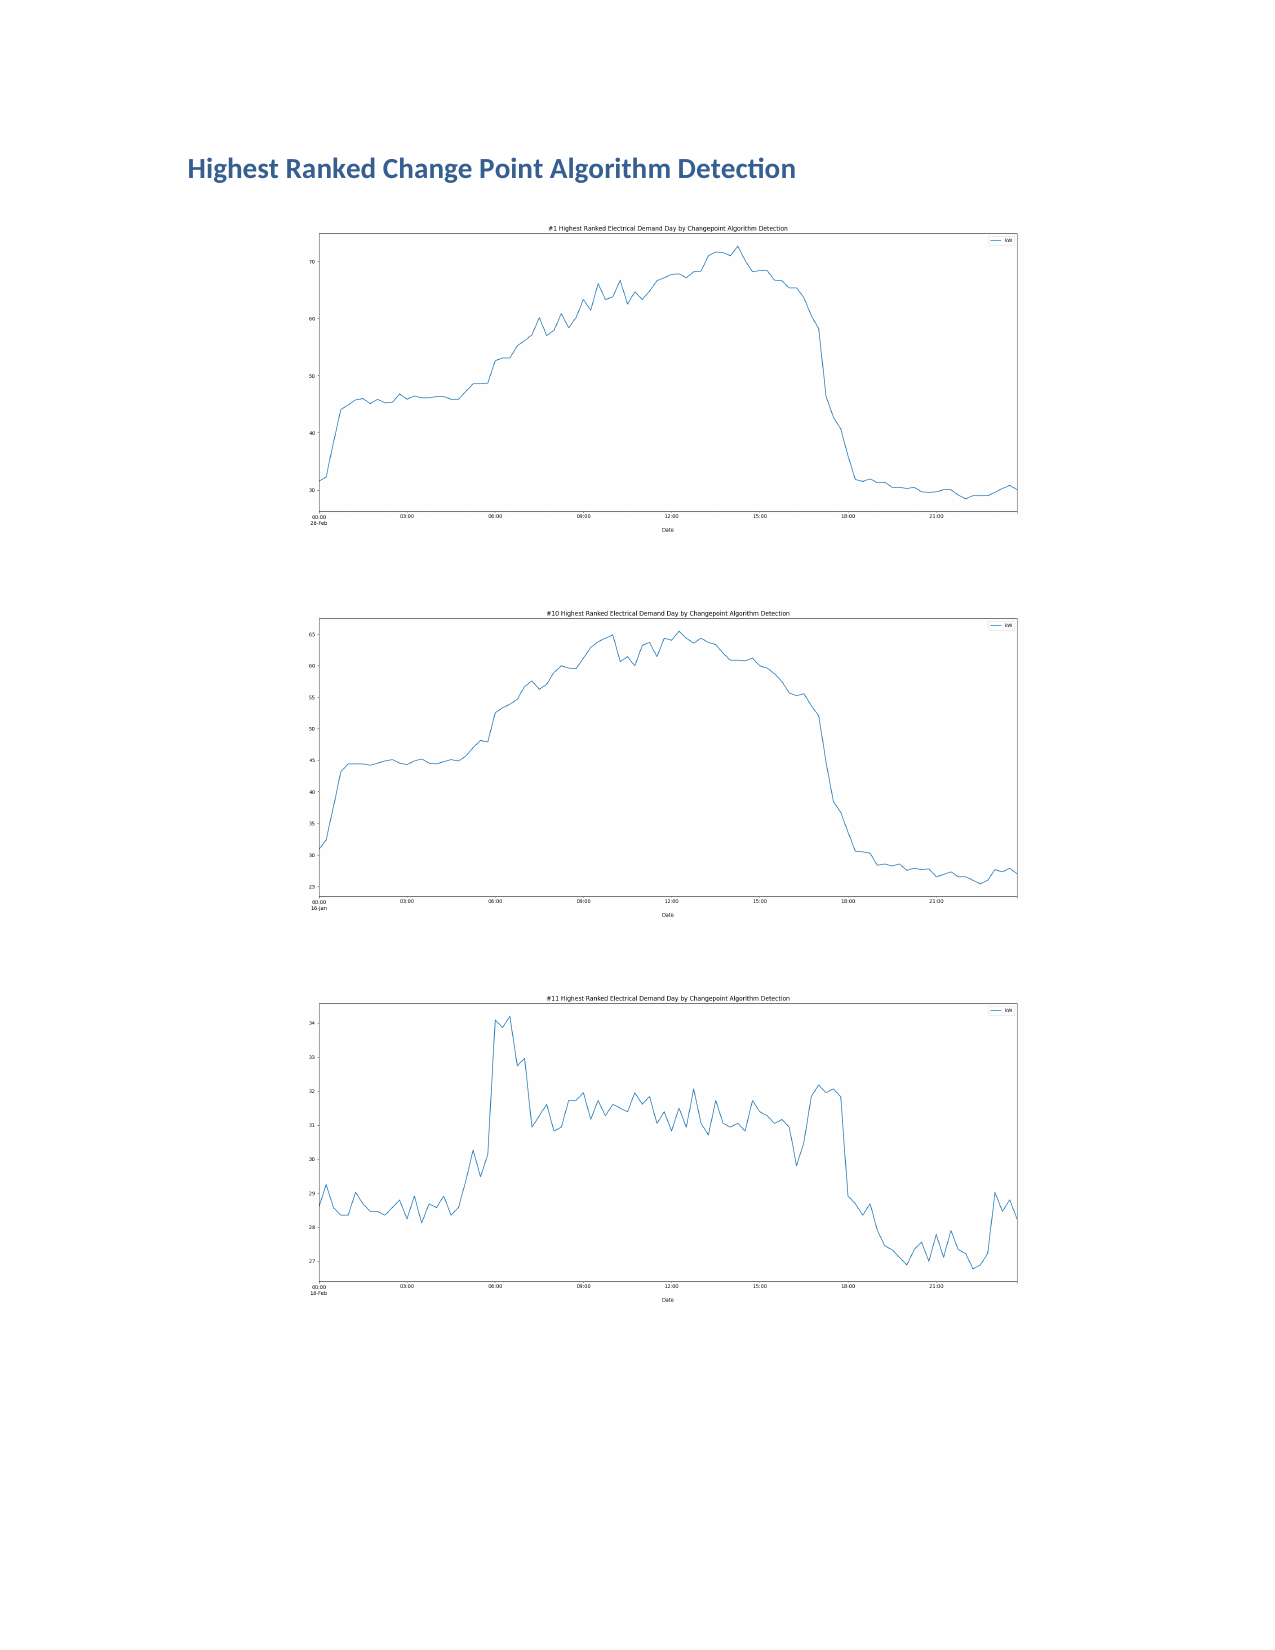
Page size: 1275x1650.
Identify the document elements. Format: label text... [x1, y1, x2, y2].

picture [206, 960, 1107, 1321]
subtitle Highest Ranked Change Point Algorithm Detection [187, 150, 1087, 186]
picture [206, 191, 1107, 551]
picture [206, 575, 1107, 936]
